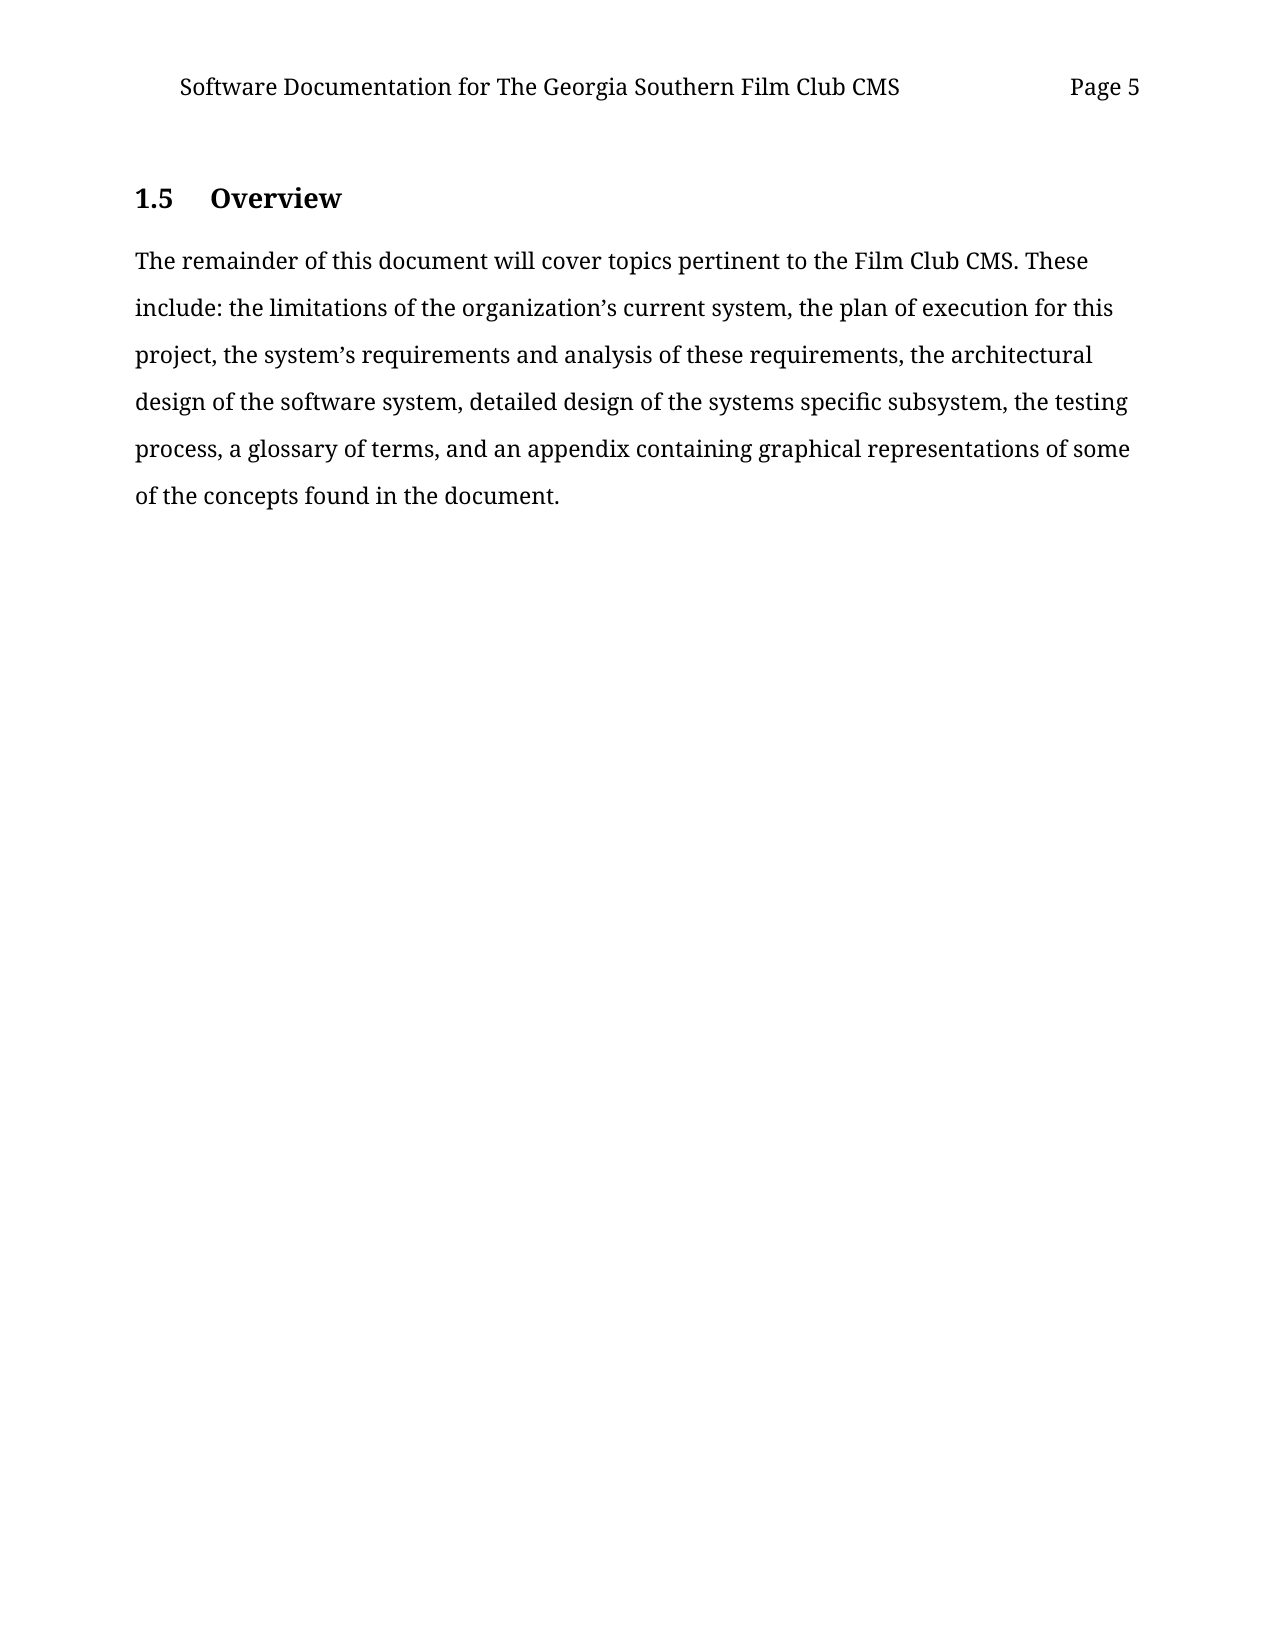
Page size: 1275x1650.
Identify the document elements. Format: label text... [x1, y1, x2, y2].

text The remainder of this document will cover topics pertinent to the Film Club CMS. These include: the limitations of the organization’s current system, the plan of execution for this project, the system’s requirements and analysis of these requirements, the architectural design of the software system, detailed design of the systems specific subsystem, the testing process, a glossary of terms, and an appendix containing graphical representations of some of the concepts found in the document. [135, 245, 1140, 511]
subtitle Overview [135, 179, 1140, 216]
